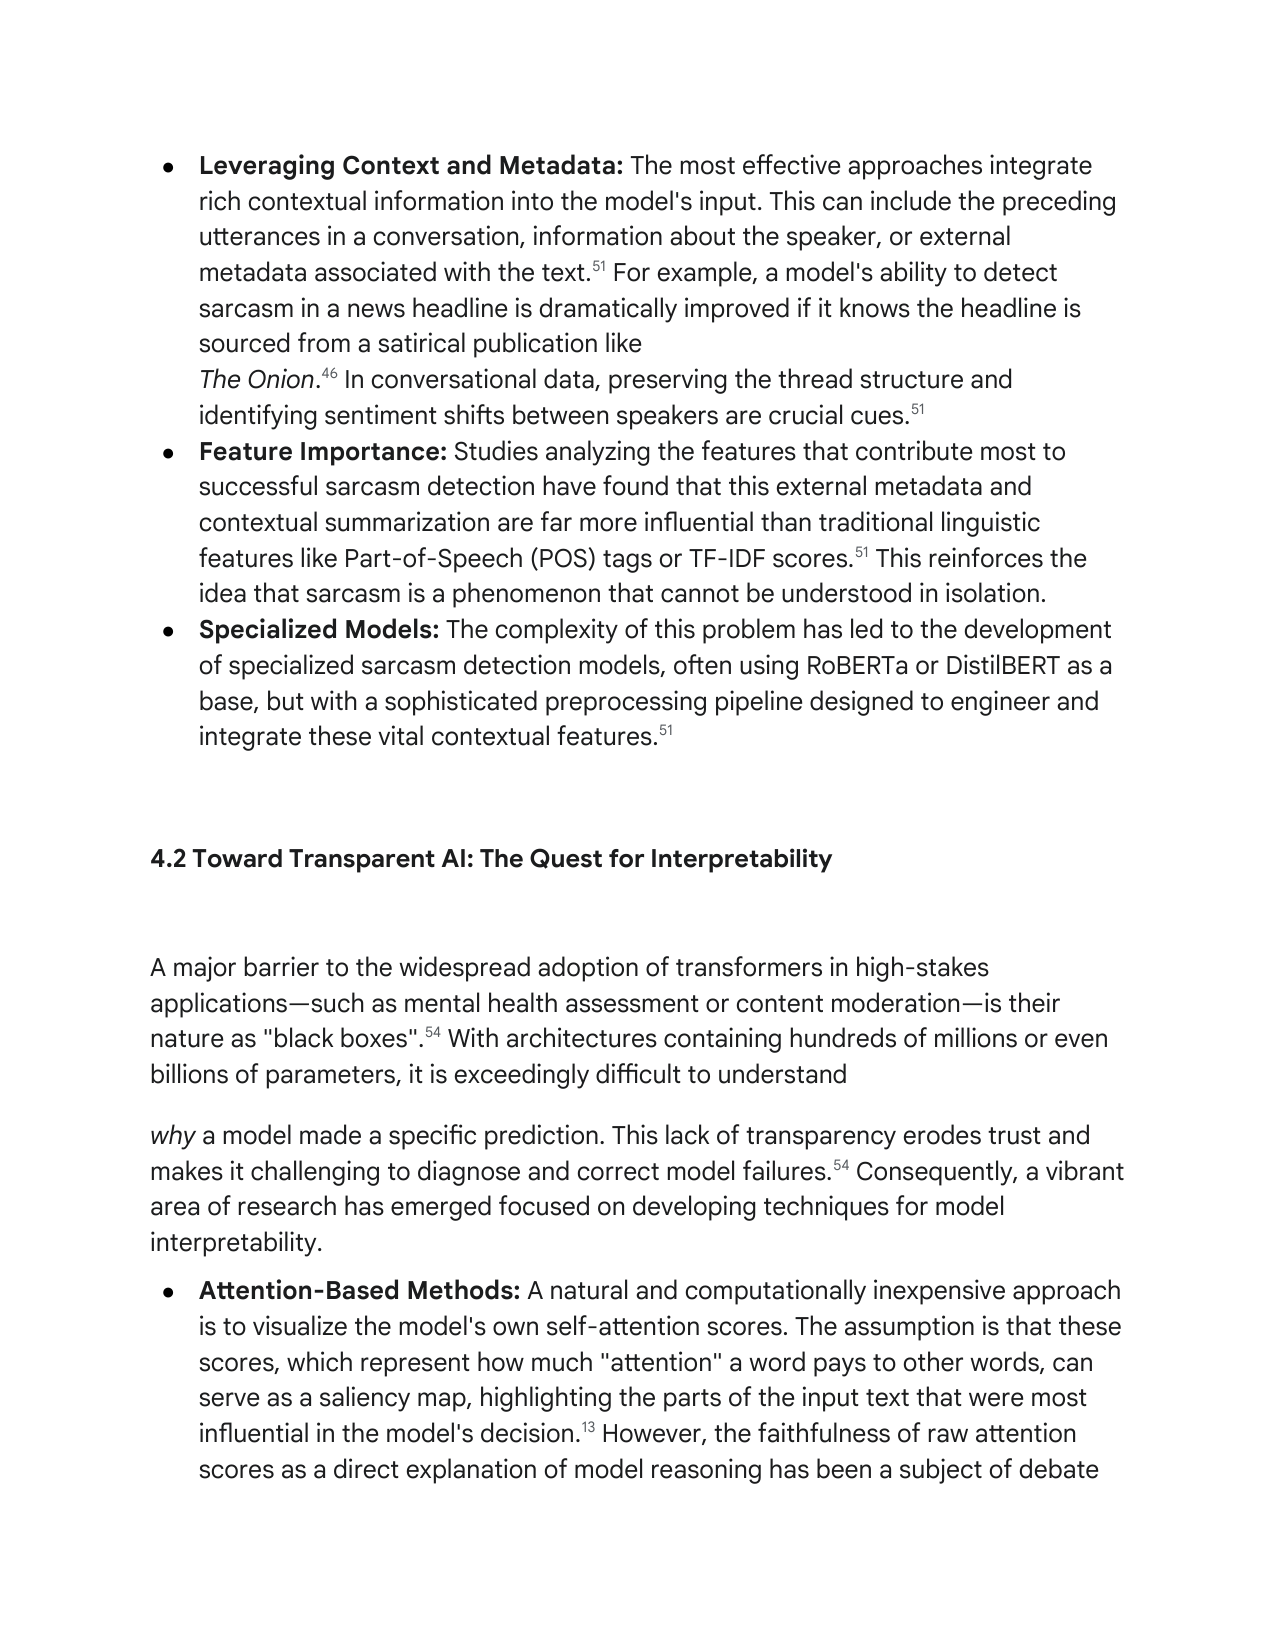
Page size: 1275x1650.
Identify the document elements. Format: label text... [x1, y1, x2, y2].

list Specialized Models: The complexity of this problem has led to the development of specialized sarcasm detection models, often using RoBERTa or DistilBERT as a base, but with a sophisticated preprocessing pipeline designed to engineer and integrate these vital contextual features.51 [161, 614, 1125, 753]
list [161, 1275, 1125, 1485]
text A major barrier to the widespread adoption of transformers in high-stakes applications—such as mental health assessment or content moderation—is their nature as "black boxes".54 With architectures containing hundreds of millions or even billions of parameters, it is exceedingly difficult to understand [150, 952, 1125, 1091]
subtitle 4.2 Toward Transparent AI: The Quest for Interpretability [150, 843, 1125, 874]
list Feature Importance: Studies analyzing the features that contribute most to successful sarcasm detection have found that this external metadata and contextual summarization are far more influential than traditional linguistic features like Part-of-Speech (POS) tags or TF-IDF scores.51 This reinforces the idea that sarcasm is a phenomenon that cannot be understood in isolation. [161, 436, 1125, 610]
text why a model made a specific prediction. This lack of transparency erodes trust and makes it challenging to diagnose and correct model failures.54 Consequently, a vibrant area of research has emerged focused on developing techniques for model interpretability. [150, 1120, 1125, 1258]
list Leveraging Context and Metadata: The most effective approaches integrate rich contextual information into the model's input. This can include the preceding utterances in a conversation, information about the speaker, or external metadata associated with the text.51 For example, a model's ability to detect sarcasm in a news headline is dramatically improved if it knows the headline is sourced from a satirical publication like The Onion.46 In conversational data, preserving the thread structure and identifying sentiment shifts between speakers are crucial cues.51 [161, 150, 1125, 431]
